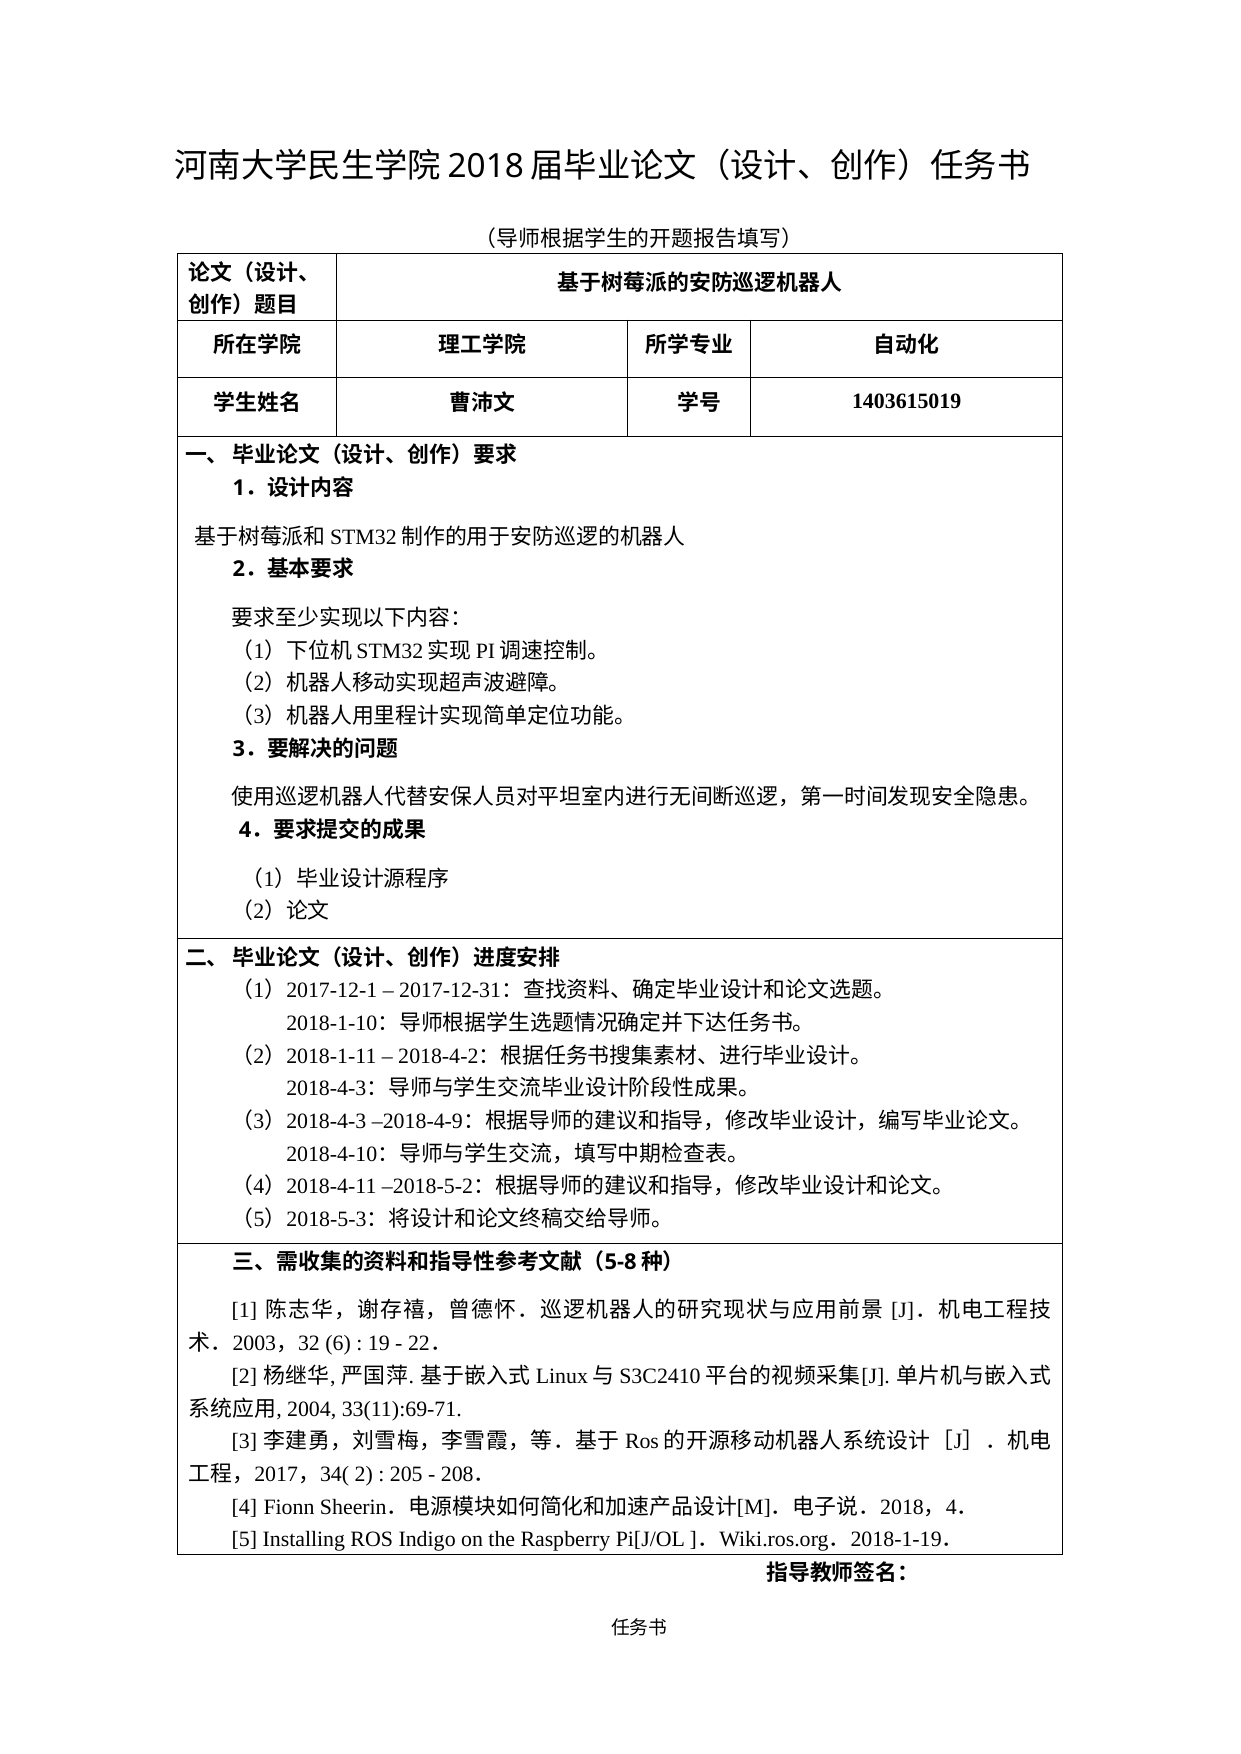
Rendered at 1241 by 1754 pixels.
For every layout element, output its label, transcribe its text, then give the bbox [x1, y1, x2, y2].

table_header 基于树莓派的安防巡逻机器人 [337, 254, 1062, 319]
text （导师根据学生的开题报告填写） [153, 220, 1087, 253]
table_cell 学生姓名 [178, 378, 336, 436]
table_header 论文（设计、创作）题目 [178, 254, 336, 319]
table_cell 毕业论文（设计、创作）进度安排 （1）2017-12-1 – 2017-12-31：查找资料、确定毕业设计和论文选题。 2018-1-10：导师根据学生选题情况确定并下达任务书。 （2）2018-1-11 – 2018-4-2：根据任务书搜集素材、进行毕业设计。 2018-4-3：导师与学生交流毕业设计阶段性成果。 （3）2018-4-3 –2018-4-9：根据导师的建议和指导，修改毕业设计，编写毕业论文。 2018-4-10：导师与学生交流，填写中期检查表。 （4）2018-4-11 –2018-5-2：根据导师的建议和指导，修改毕业设计和论文。 （5）2018-5-3：将设计和论文终稿交给导师。 [178, 939, 1062, 1242]
table_cell 理工学院 [337, 321, 627, 377]
table_cell 自动化 [751, 321, 1062, 377]
table_cell 所学专业 [628, 321, 750, 377]
table_cell 所在学院 [178, 321, 336, 377]
text 指导教师签名： [153, 1555, 1087, 1587]
table_cell 毕业论文（设计、创作）要求 1．设计内容 基于树莓派和STM32制作的用于安防巡逻的机器人 2．基本要求 要求至少实现以下内容： （1）下位机STM32实现PI调速控制。 （2）机器人移动实现超声波避障。 （3）机器人用里程计实现简单定位功能。 3．要解决的问题 使用巡逻机器人代替安保人员对平坦室内进行无间断巡逻，第一时间发现安全隐患。 4．要求提交的成果 （1）毕业设计源程序 （2）论文 [178, 437, 1062, 938]
table_cell 1403615019 [751, 378, 1062, 436]
table_cell 三、需收集的资料和指导性参考文献（5-8种） [1] 陈志华，谢存禧，曾德怀．巡逻机器人的研究现状与应用前景 [J]．机电工程技术．2003，32 (6) : 19 - 22． [2] 杨继华, 严国萍. 基于嵌入式Linux与S3C2410平台的视频采集[J]. 单片机与嵌入式系统应用, 2004, 33(11):69-71. [3] 李建勇，刘雪梅，李雪霞，等．基于Ros的开源移动机器人系统设计［J］．机电工程，2017，34( 2) : 205 - 208． [4] Fionn Sheerin．电源模块如何简化和加速产品设计[M]．电子说．2018，4． [5] Installing ROS Indigo on the Raspberry Pi[J/OL ]．Wiki.ros.org．2018-1-19． [178, 1244, 1062, 1554]
table_cell 曹沛文 [337, 378, 627, 436]
text 河南大学民生学院2018届毕业论文（设计、创作）任务书 [153, 131, 1087, 196]
table_cell 学号 [628, 378, 750, 436]
